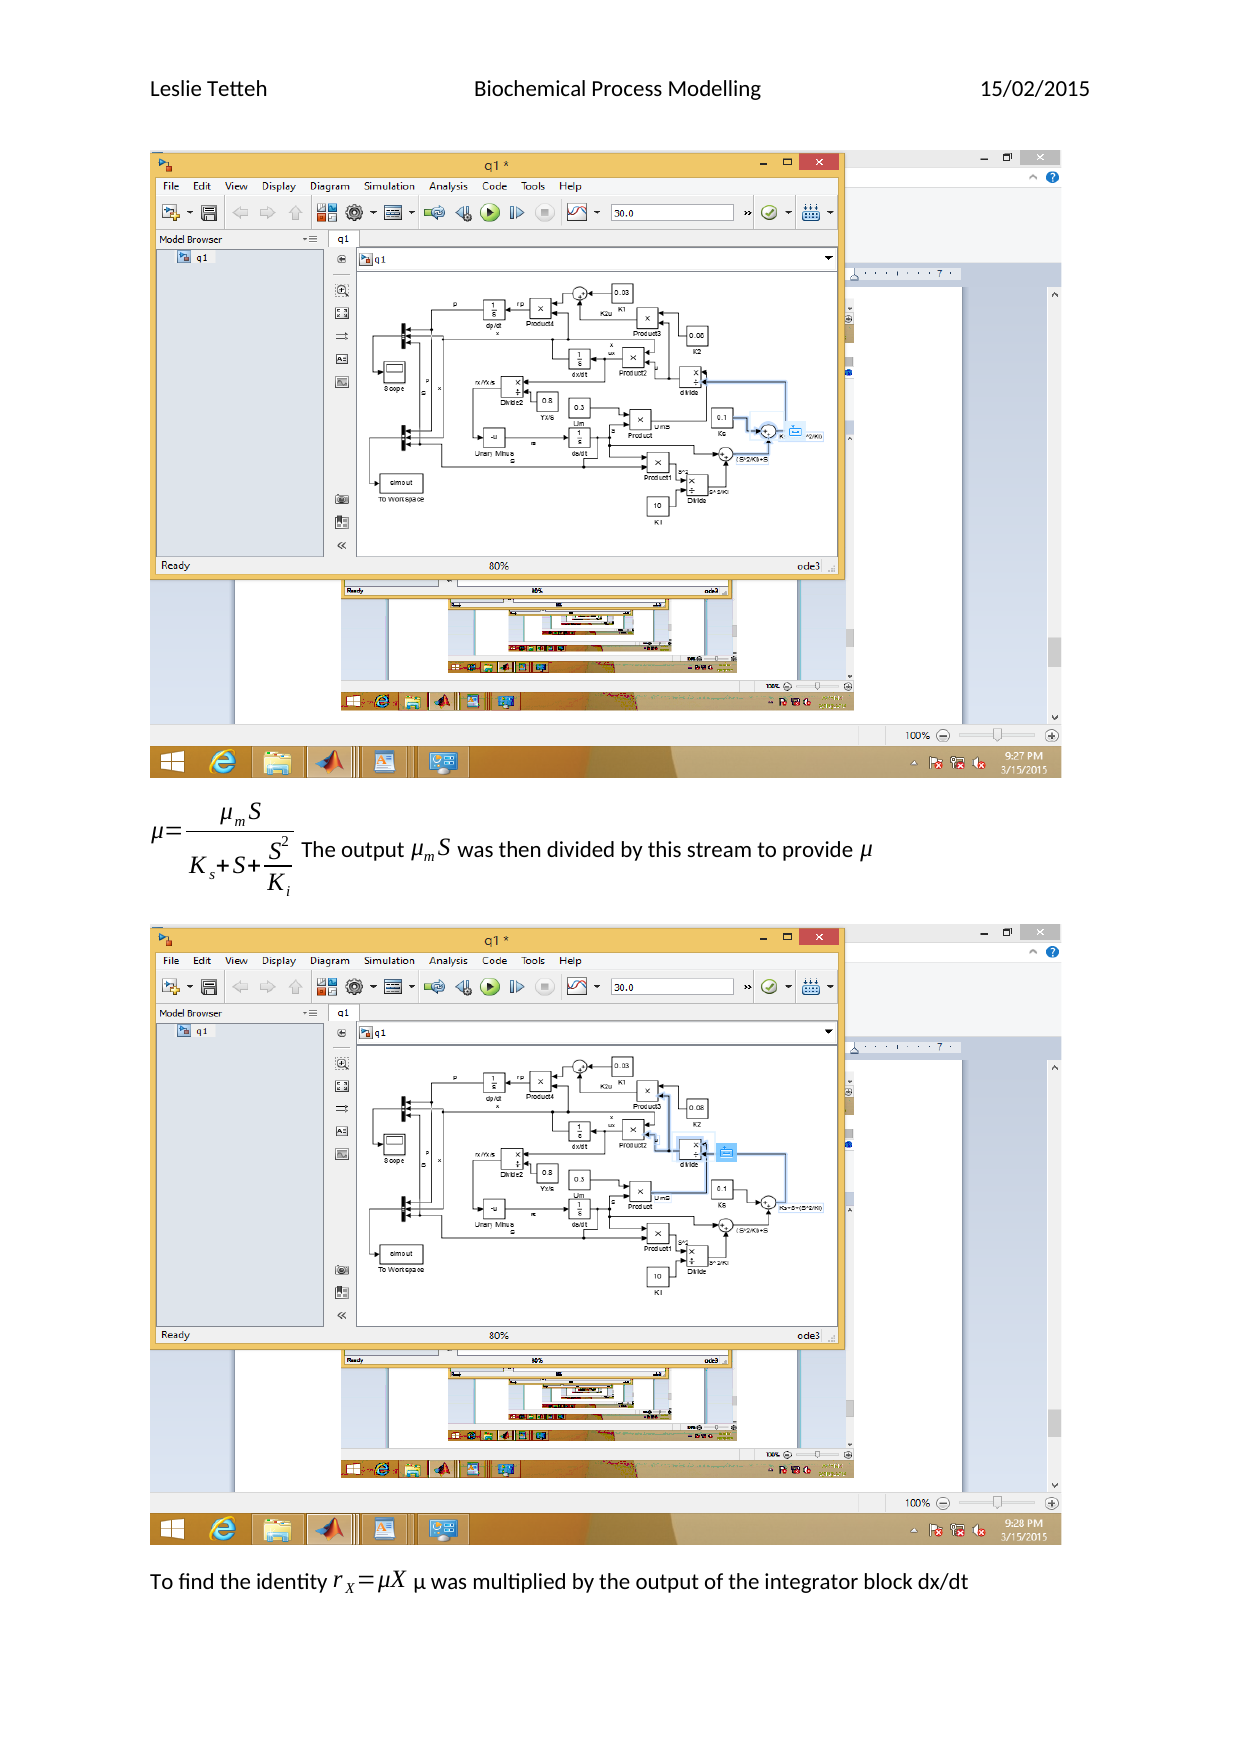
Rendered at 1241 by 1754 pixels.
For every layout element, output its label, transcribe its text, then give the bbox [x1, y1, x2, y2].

picture [150, 150, 1062, 778]
text The output was then divided by this stream to provide [150, 798, 1090, 899]
text To find the identity μ was multiplied by the output of the integrator block dx/dt [150, 1566, 1090, 1597]
picture [150, 924, 1062, 1545]
